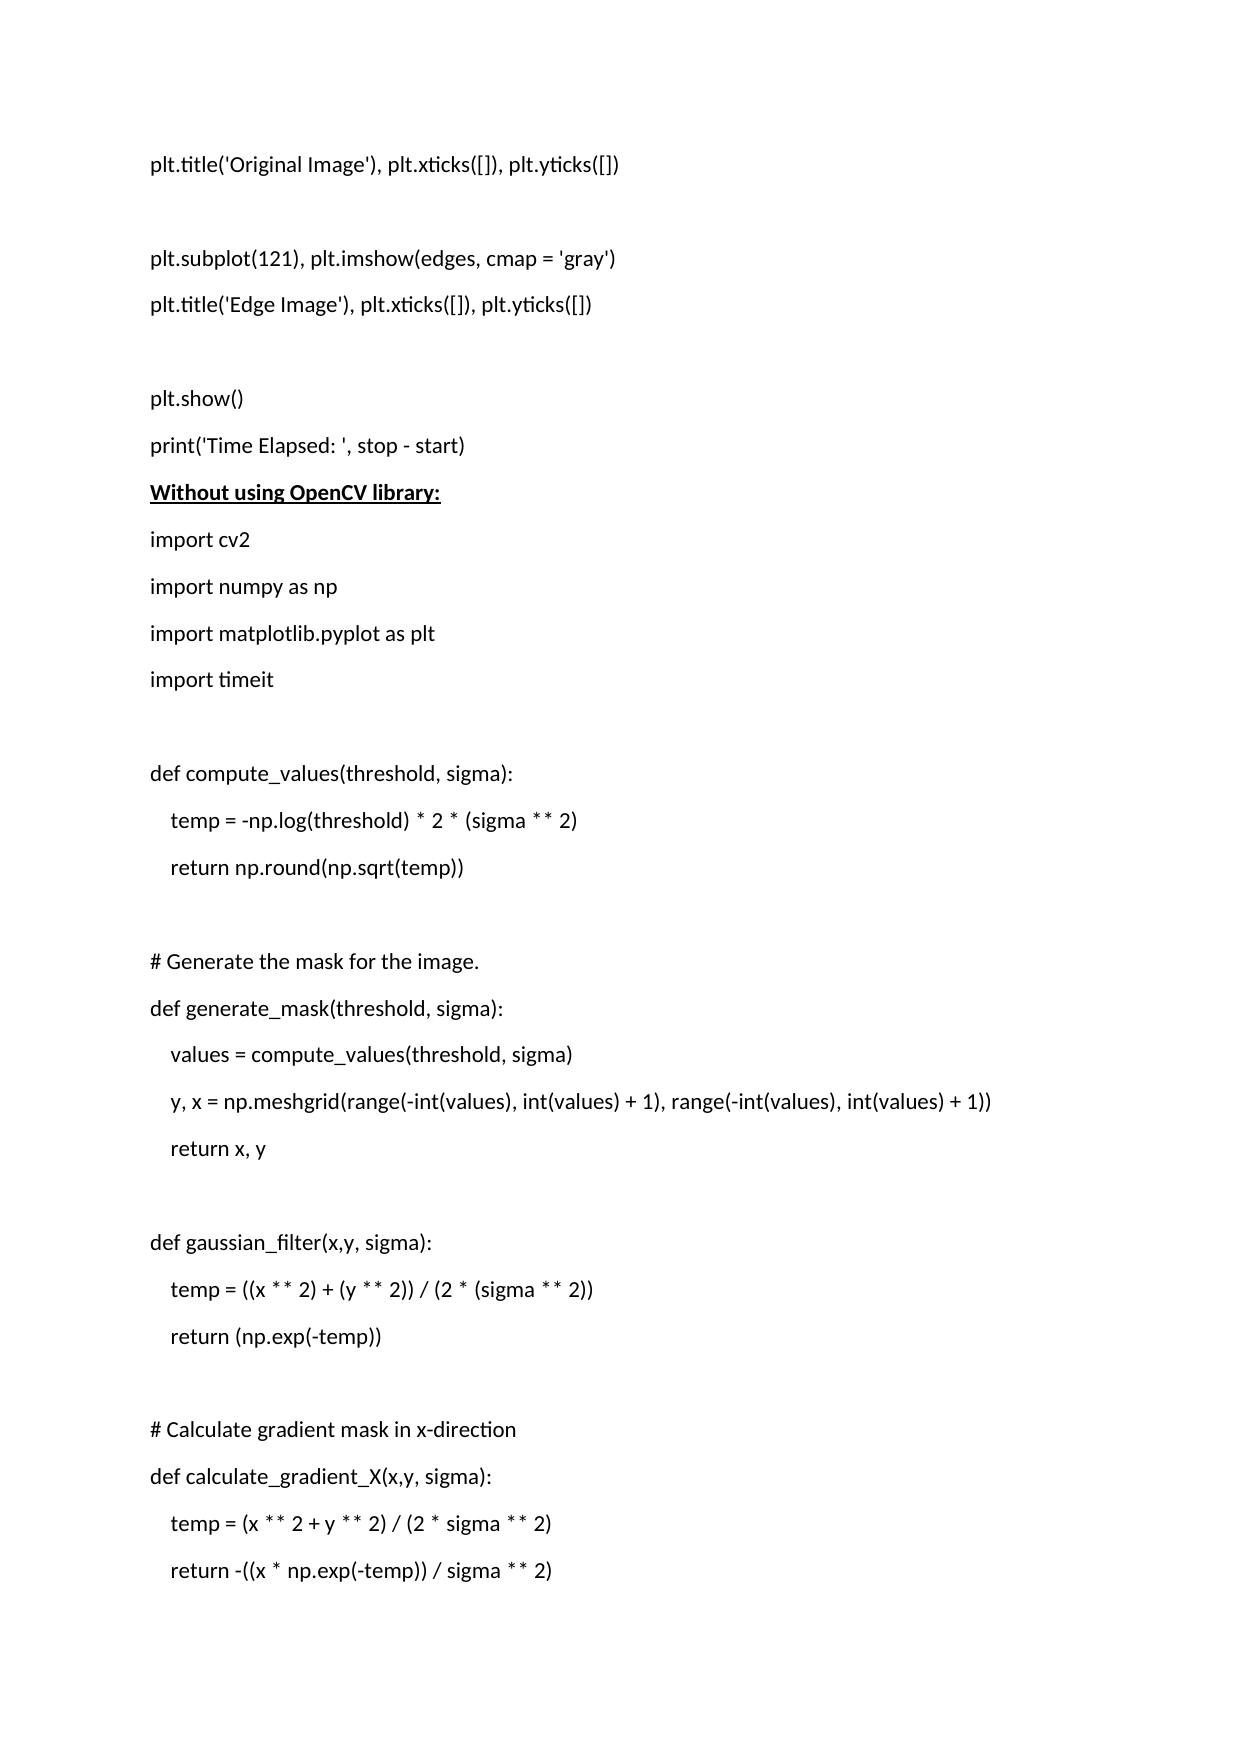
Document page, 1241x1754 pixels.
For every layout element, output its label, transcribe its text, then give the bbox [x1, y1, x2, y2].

text # Generate the mask for the image. [150, 947, 1090, 975]
text def generate_mask(threshold, sigma): [150, 994, 1090, 1022]
text Without using OpenCV library: [150, 478, 1090, 506]
text temp = ((x ** 2) + (y ** 2)) / (2 * (sigma ** 2)) [150, 1275, 1090, 1303]
text y, x = np.meshgrid(range(-int(values), int(values) + 1), range(-int(values), int(values) + 1)) [150, 1087, 1090, 1116]
text plt.title('Edge Image'), plt.xticks([]), plt.yticks([]) [150, 291, 1090, 319]
text return np.round(np.sqrt(temp)) [150, 853, 1090, 881]
text return -((x * np.exp(-temp)) / sigma ** 2) [150, 1556, 1090, 1584]
text return x, y [150, 1134, 1090, 1162]
text plt.show() [150, 384, 1090, 412]
text return (np.exp(-temp)) [150, 1322, 1090, 1350]
text temp = -np.log(threshold) * 2 * (sigma ** 2) [150, 806, 1090, 834]
text import cv2 [150, 525, 1090, 553]
text def calculate_gradient_X(x,y, sigma): [150, 1462, 1090, 1491]
text import numpy as np [150, 572, 1090, 600]
text import matplotlib.pyplot as plt [150, 619, 1090, 647]
text plt.title('Original Image'), plt.xticks([]), plt.yticks([]) [150, 150, 1090, 178]
text plt.subplot(121), plt.imshow(edges, cmap = 'gray') [150, 244, 1090, 272]
text print('Time Elapsed: ', stop - start) [150, 431, 1090, 459]
text values = compute_values(threshold, sigma) [150, 1041, 1090, 1069]
text import timeit [150, 666, 1090, 694]
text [150, 1509, 1090, 1537]
text # Calculate gradient mask in x-direction [150, 1416, 1090, 1444]
text def gaussian_filter(x,y, sigma): [150, 1228, 1090, 1256]
text def compute_values(threshold, sigma): [150, 759, 1090, 787]
